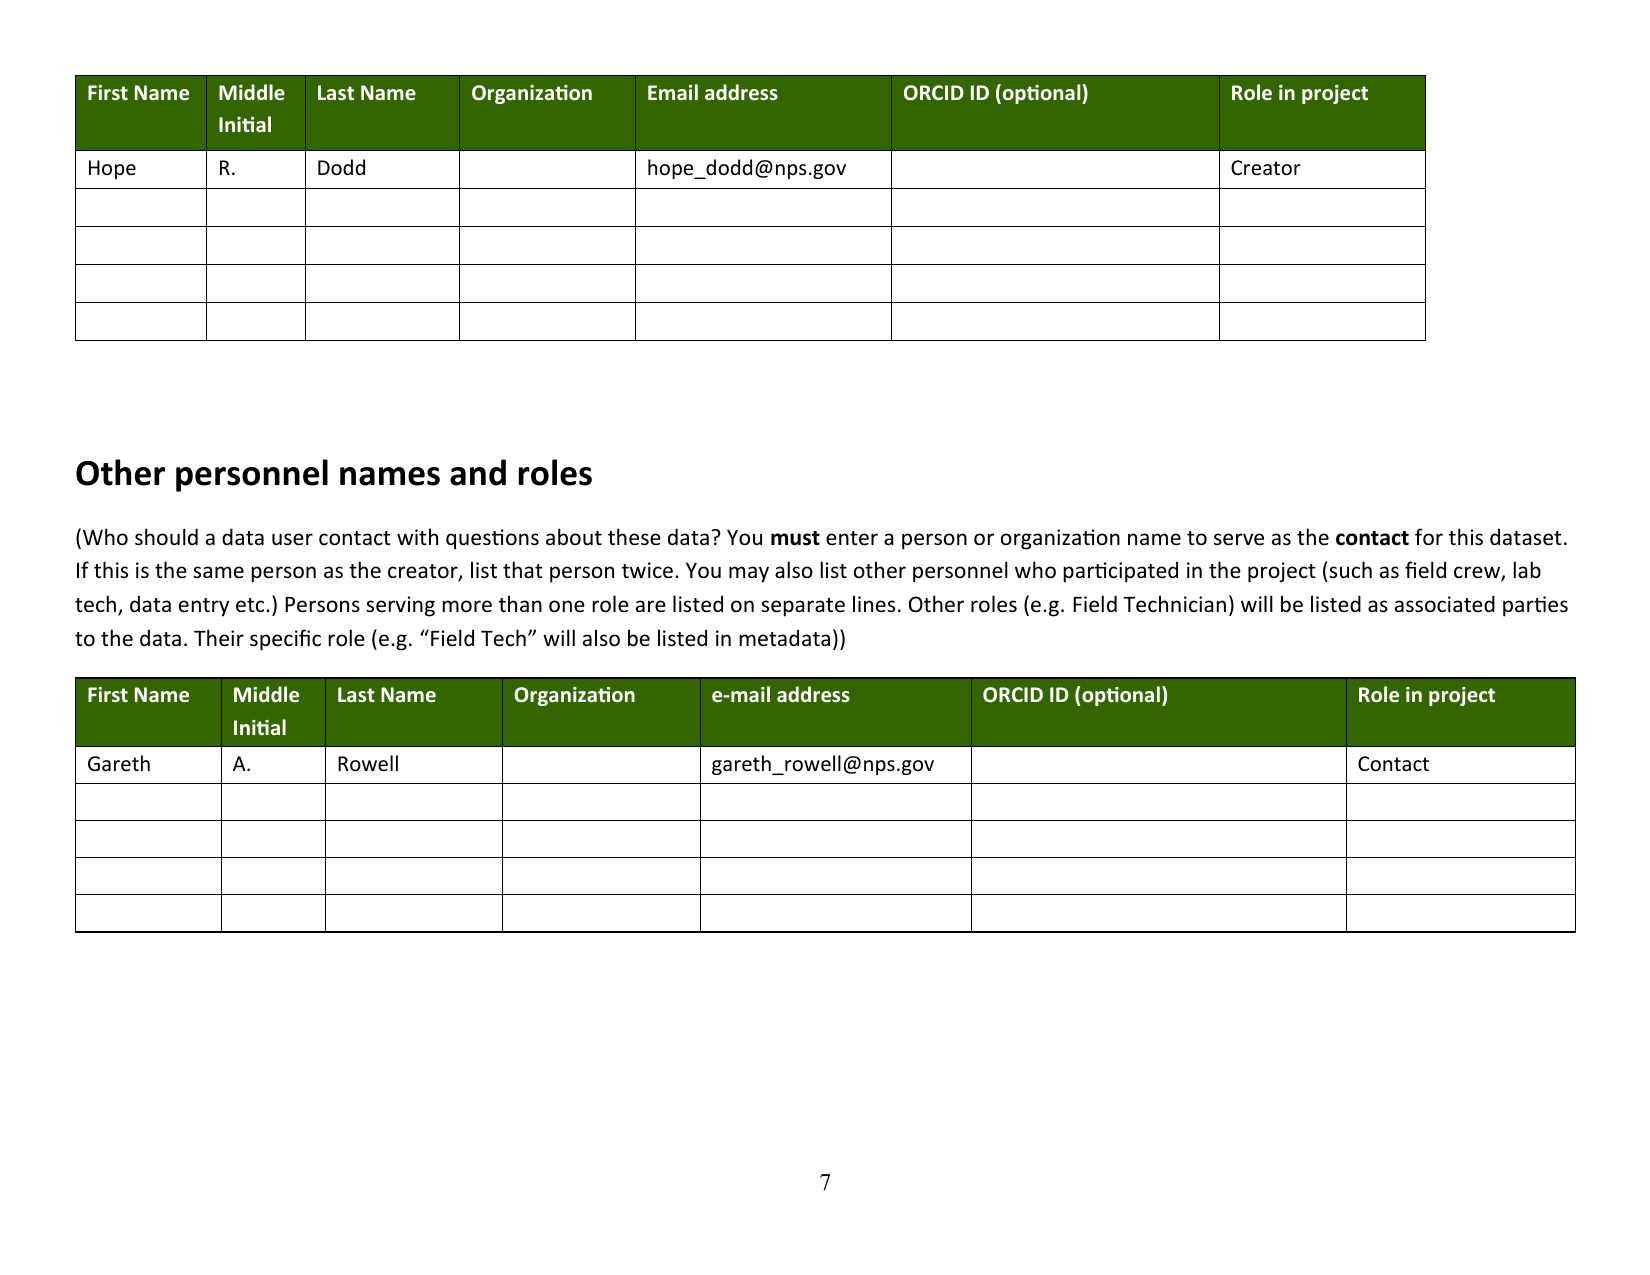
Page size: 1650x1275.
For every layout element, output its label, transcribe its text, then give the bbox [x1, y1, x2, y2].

table_cell [972, 895, 1346, 931]
table_cell [460, 189, 635, 226]
table_cell [701, 858, 971, 894]
table_cell [207, 265, 305, 302]
table_header Role in project [1220, 76, 1425, 150]
table_cell [76, 303, 206, 340]
table_cell [636, 265, 891, 302]
table_cell [207, 303, 305, 340]
table_cell [503, 821, 700, 857]
table_cell [460, 265, 635, 302]
table_header Last Name [326, 679, 502, 746]
table_header e-mail address [701, 679, 971, 746]
table_cell Dodd [306, 151, 459, 188]
table_cell [460, 303, 635, 340]
table_cell [326, 821, 502, 857]
table_cell Gareth [76, 747, 221, 783]
table_cell [76, 227, 206, 264]
table_cell [701, 784, 971, 820]
table_cell [326, 784, 502, 820]
table_cell [76, 858, 221, 894]
table_cell [701, 821, 971, 857]
table_cell [503, 895, 700, 931]
table_cell R. [207, 151, 305, 188]
table_cell [972, 784, 1346, 820]
table_cell [503, 784, 700, 820]
table_cell [636, 227, 891, 264]
table_cell [207, 227, 305, 264]
table_cell [892, 151, 1219, 188]
table_header Organization [460, 76, 635, 150]
table_cell [76, 784, 221, 820]
table_header Organization [503, 679, 700, 746]
table_header Middle Initial [207, 76, 305, 150]
table_cell [1347, 858, 1575, 894]
table_cell [503, 858, 700, 894]
table_cell [892, 265, 1219, 302]
table_cell [222, 784, 325, 820]
table_cell [972, 858, 1346, 894]
table_cell Rowell [326, 747, 502, 783]
table_cell [76, 895, 221, 931]
table_cell [306, 227, 459, 264]
table_cell [892, 189, 1219, 226]
table_header Middle Initial [222, 679, 325, 746]
table_cell [460, 227, 635, 264]
table_cell [306, 303, 459, 340]
table_header Email address [636, 76, 891, 150]
table_cell [222, 858, 325, 894]
table_cell [892, 303, 1219, 340]
table_header ORCID ID (optional) [972, 679, 1346, 746]
table_cell Creator [1220, 151, 1425, 188]
table_header First Name [76, 679, 221, 746]
table_cell [1220, 265, 1425, 302]
table_header Role in project [1347, 679, 1575, 746]
table_cell [1220, 227, 1425, 264]
subtitle Other personnel names and roles [75, 448, 1575, 494]
table_cell Hope [76, 151, 206, 188]
table_cell [76, 821, 221, 857]
table_cell A. [222, 747, 325, 783]
table_cell [636, 189, 891, 226]
table_cell hope_dodd@nps.gov [636, 151, 891, 188]
table_cell gareth_rowell@nps.gov [701, 747, 971, 783]
text (Who should a data user contact with questions about these data? You must enter a person or organization name to serve as the contact for this dataset. If this is the same person as the creator, list that person twice. You may also list other personnel who participated in the project (such as field crew, lab tech, data entry etc.) Persons serving more than one role are listed on separate lines. Other roles (e.g. Field Technician) will be listed as associated parties to the data. Their specific role (e.g. “Field Tech” will also be listed in metadata)) [75, 522, 1575, 652]
table_header First Name [76, 76, 206, 150]
table_cell [76, 189, 206, 226]
table_cell [636, 303, 891, 340]
table_cell [306, 265, 459, 302]
table_cell [1220, 303, 1425, 340]
table_cell [306, 189, 459, 226]
table_cell [972, 821, 1346, 857]
table_cell [1220, 189, 1425, 226]
table_header ORCID ID (optional) [892, 76, 1219, 150]
table_cell [1347, 784, 1575, 820]
table_cell [326, 858, 502, 894]
table_cell Contact [1347, 747, 1575, 783]
table_header Last Name [306, 76, 459, 150]
table_cell [503, 747, 700, 783]
table_cell [207, 189, 305, 226]
table_cell [460, 151, 635, 188]
table_cell [326, 895, 502, 931]
table_cell [1347, 821, 1575, 857]
table_cell [972, 747, 1346, 783]
table_cell [701, 895, 971, 931]
table_cell [222, 895, 325, 931]
table_cell [222, 821, 325, 857]
table_cell [1347, 895, 1575, 931]
table_cell [892, 227, 1219, 264]
table_cell [76, 265, 206, 302]
